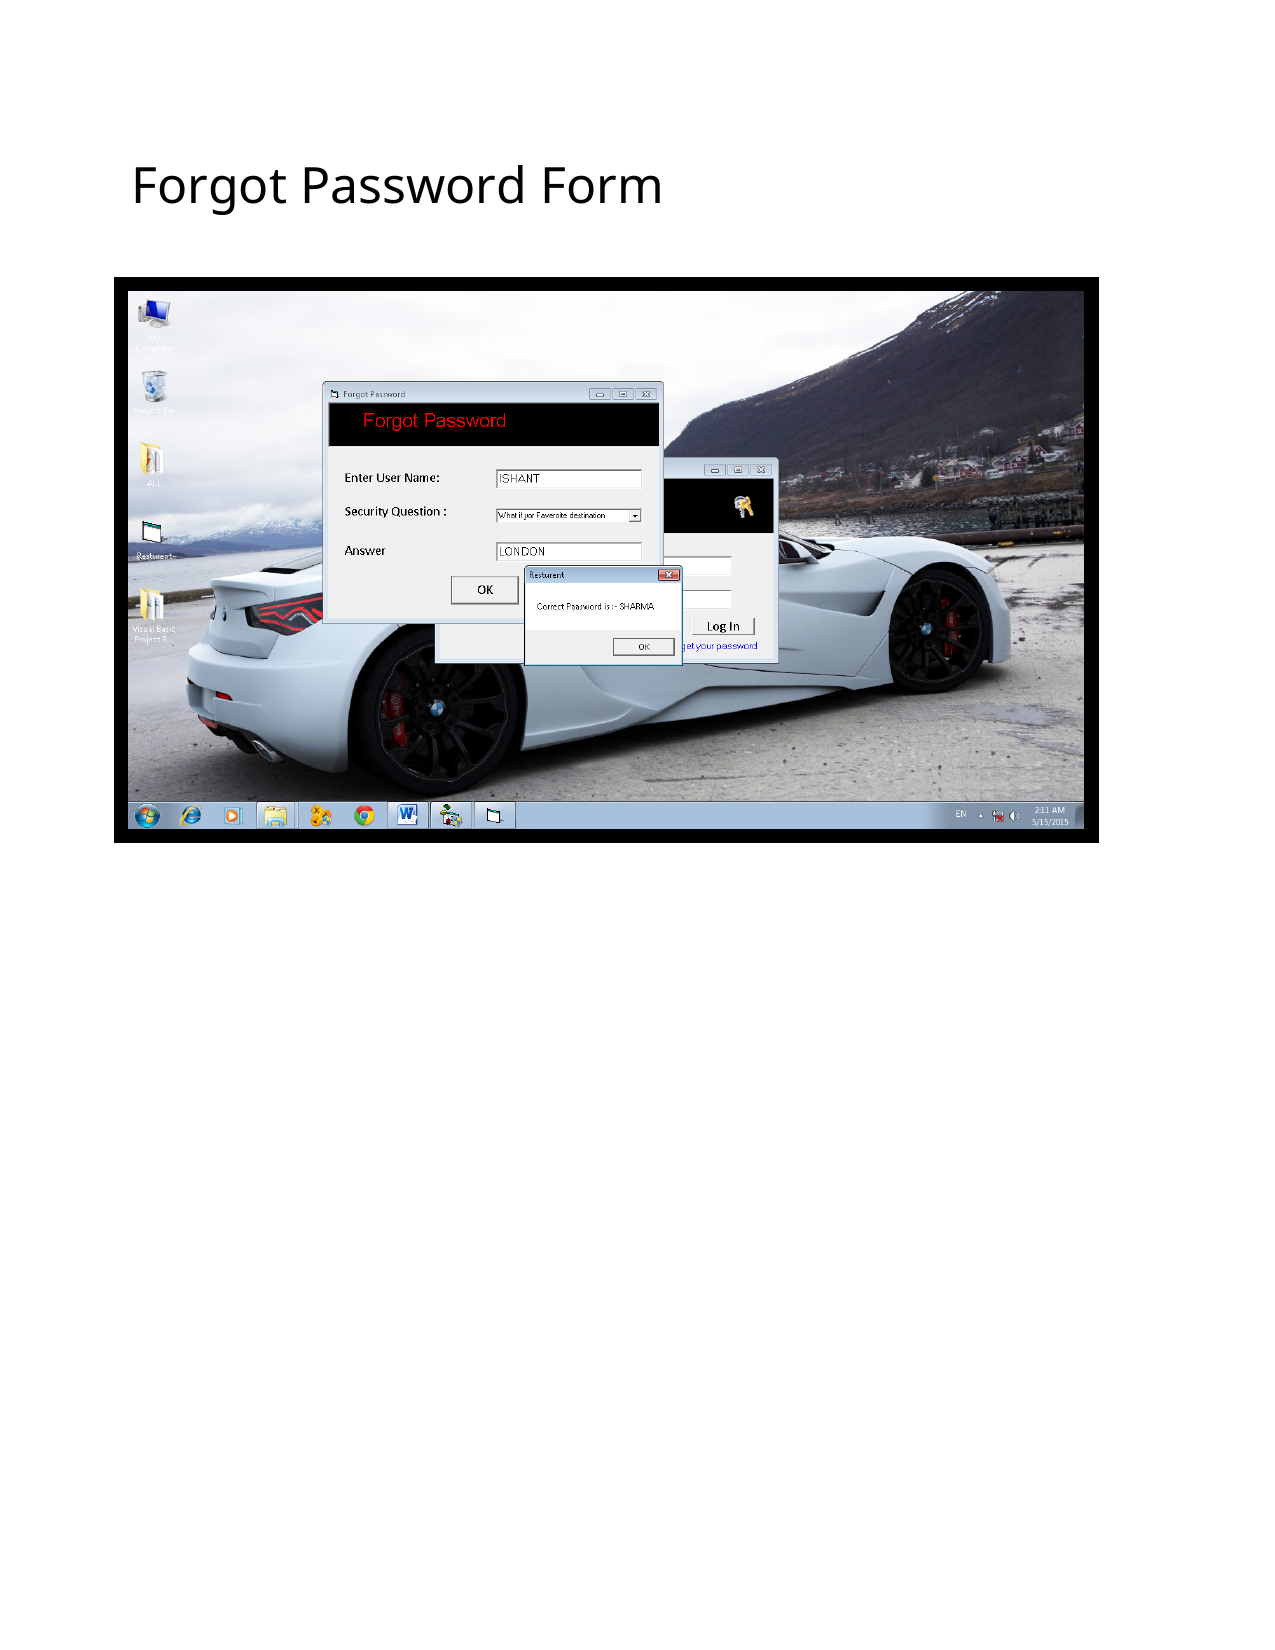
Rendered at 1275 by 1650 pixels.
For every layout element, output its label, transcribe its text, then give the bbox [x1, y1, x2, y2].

picture [128, 291, 1084, 829]
text Forgot Password Form [131, 150, 1087, 218]
